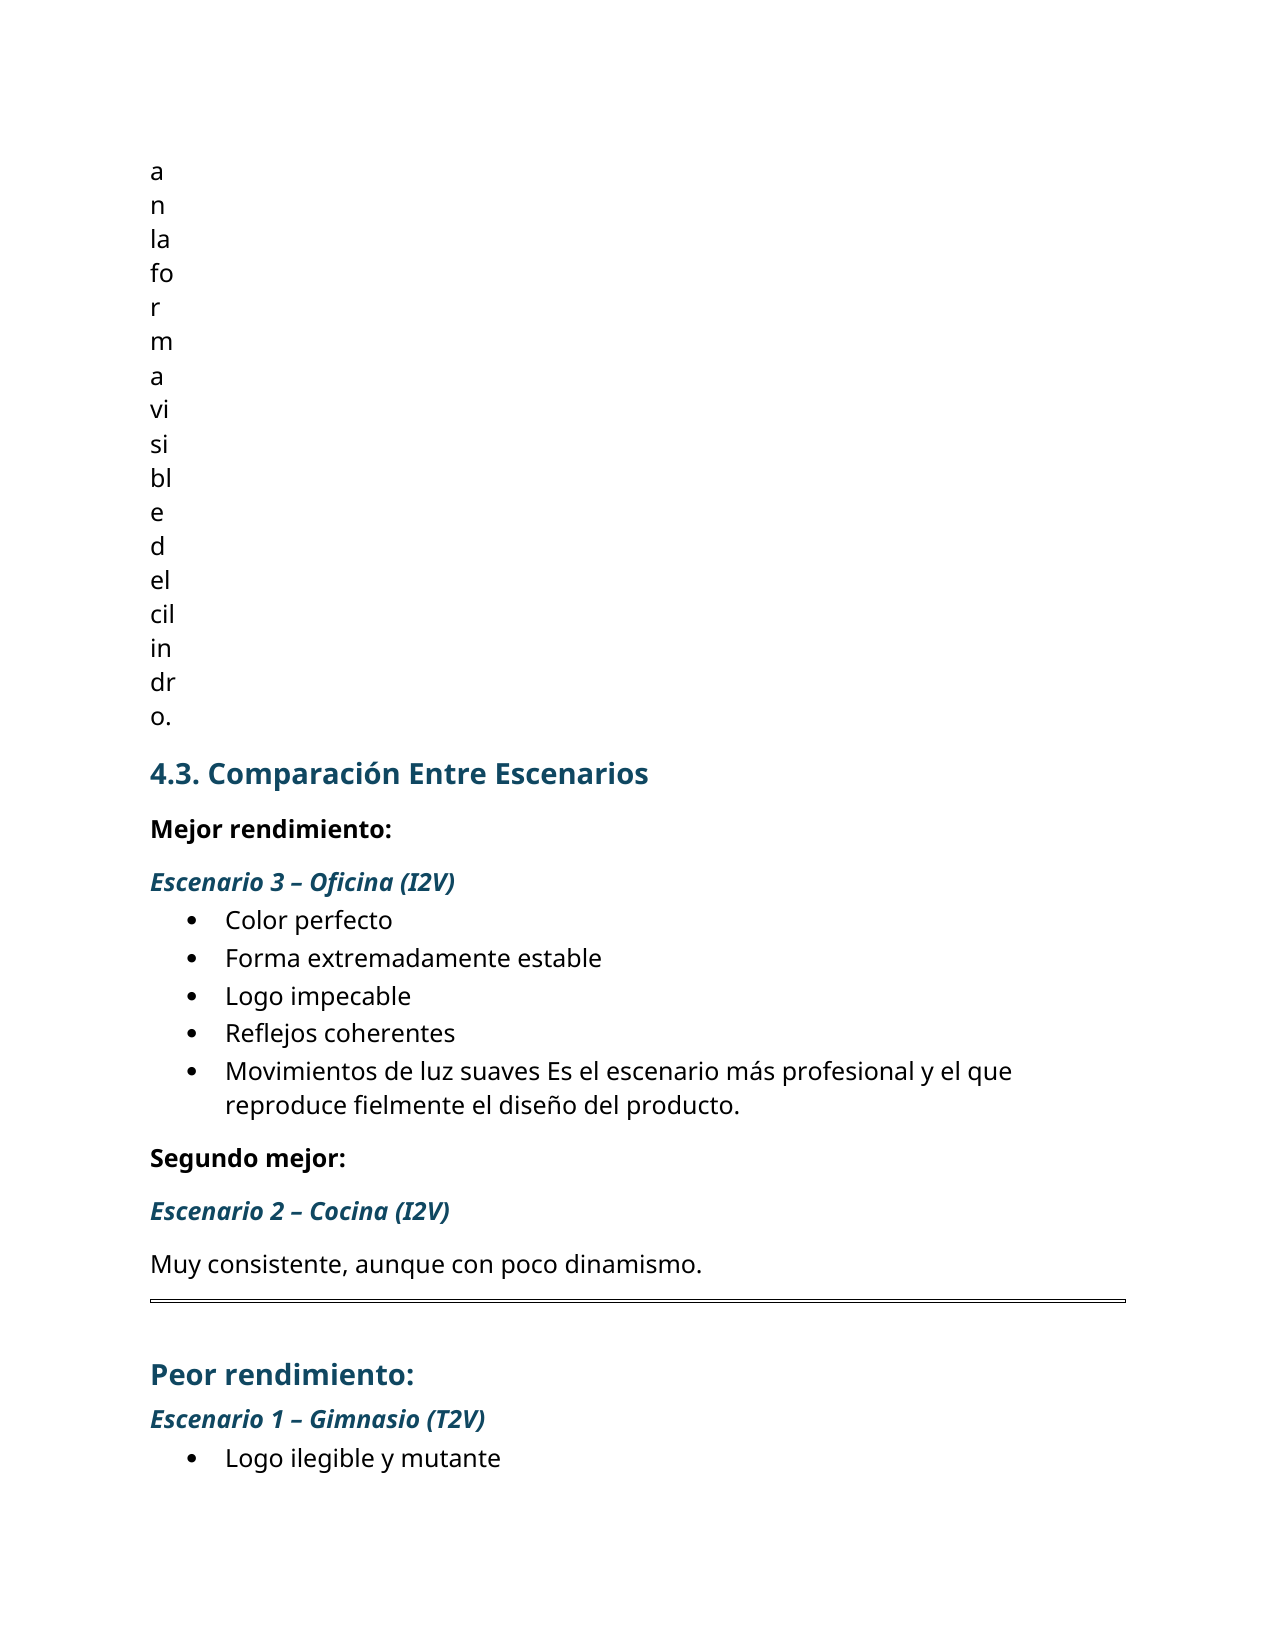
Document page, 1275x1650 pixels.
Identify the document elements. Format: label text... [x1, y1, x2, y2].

list Reflejos coherentes [187, 1016, 1125, 1050]
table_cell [139, 150, 187, 737]
text Segundo mejor: [150, 1141, 1125, 1175]
list Forma extremadamente estable [187, 941, 1125, 974]
subtitle Peor rendimiento: [150, 1354, 1125, 1394]
text Muy consistente, aunque con poco dinamismo. [150, 1246, 1125, 1281]
subtitle Escenario 3 – Oficina (I2V) [150, 864, 1125, 898]
list Logo ilegible y mutante [187, 1440, 1125, 1474]
subtitle Escenario 2 – Cocina (I2V) [150, 1194, 1125, 1228]
subtitle Escenario 1 – Gimnasio (T2V) [150, 1402, 1125, 1436]
list Movimientos de luz suaves Es el escenario más profesional y el que reproduce fielmente el diseño del producto. [187, 1054, 1125, 1122]
text Mejor rendimiento: [150, 812, 1125, 846]
subtitle 4.3. Comparación Entre Escenarios [150, 753, 1125, 793]
list Color perfecto [187, 903, 1125, 937]
list Logo impecable [187, 978, 1125, 1012]
